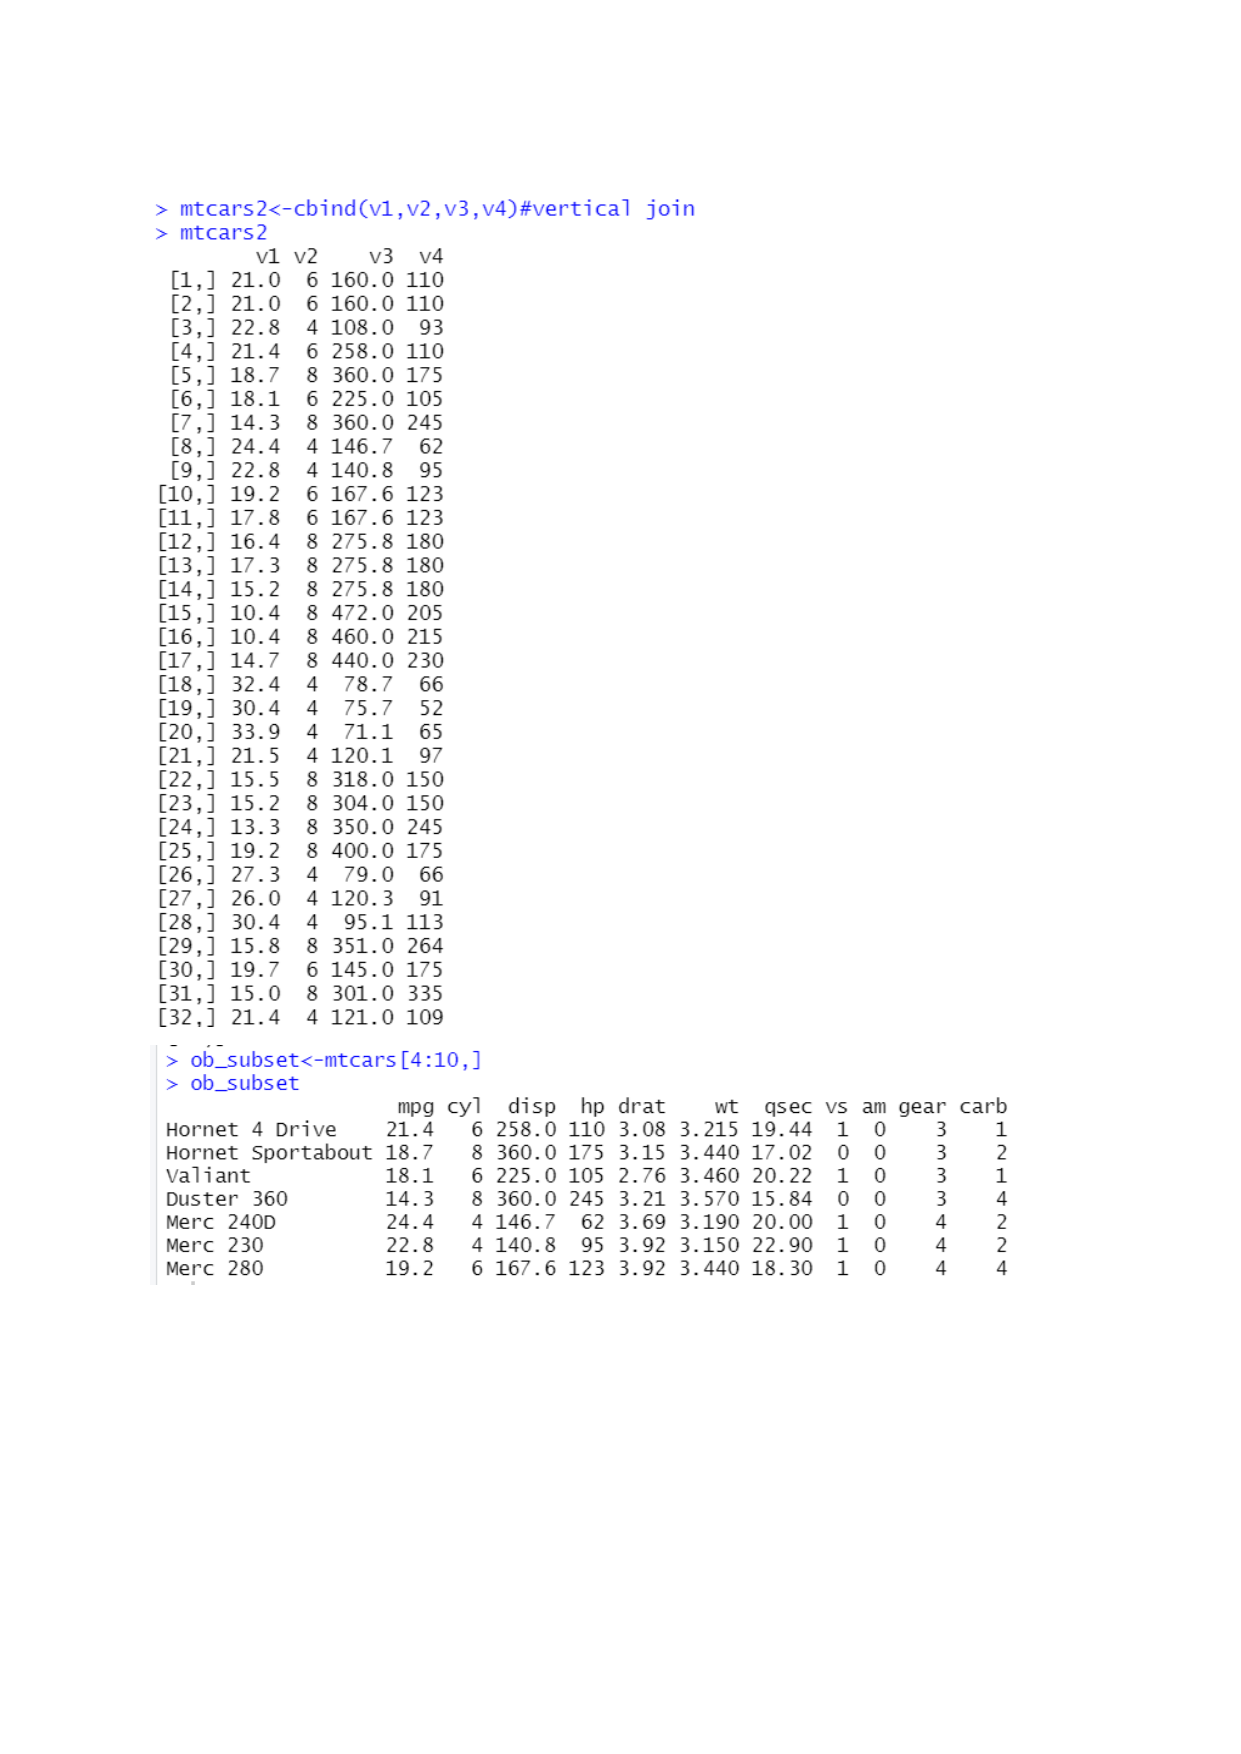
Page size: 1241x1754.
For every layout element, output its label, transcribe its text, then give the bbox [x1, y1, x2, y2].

picture [150, 198, 702, 1027]
picture [150, 1045, 1091, 1285]
